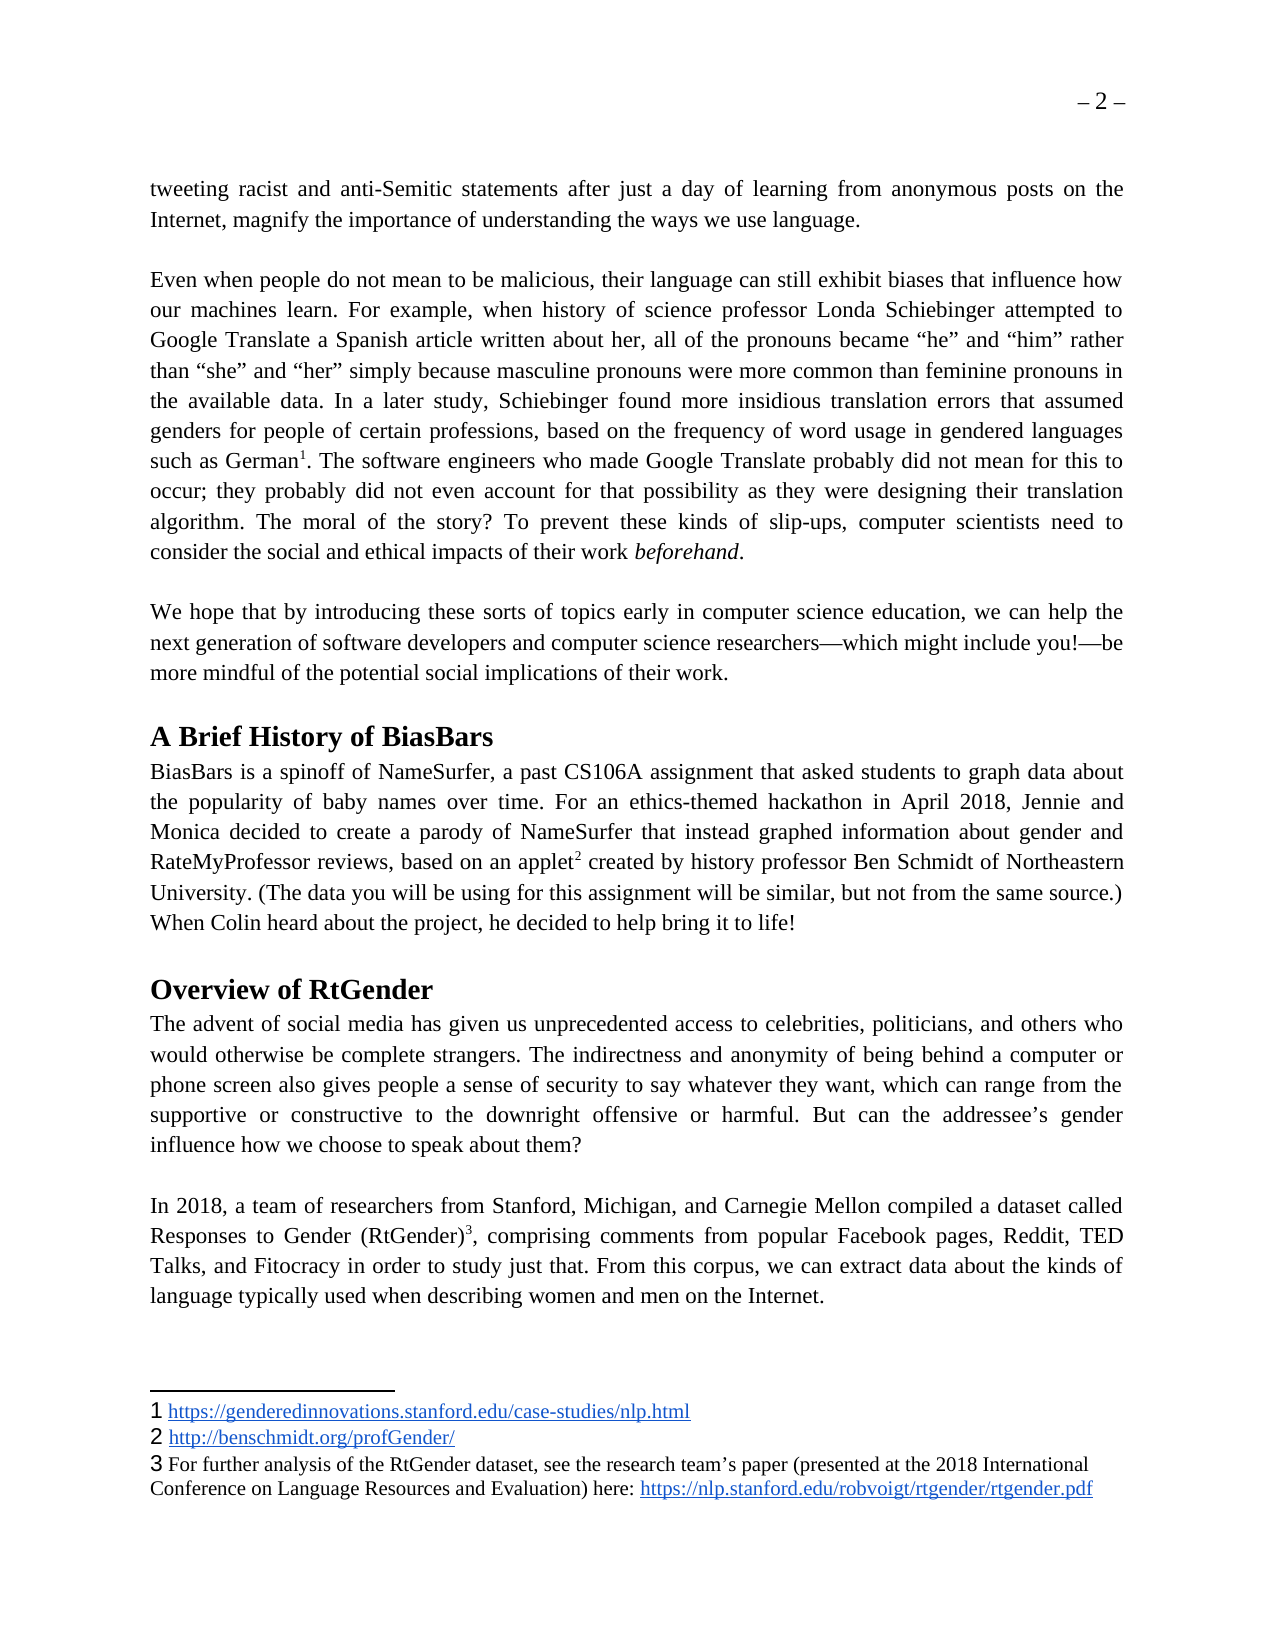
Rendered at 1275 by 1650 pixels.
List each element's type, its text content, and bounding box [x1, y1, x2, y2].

text BiasBars is a spinoff of NameSurfer, a past CS106A assignment that asked students to graph data about the popularity of baby names over time. For an ethics-themed hackathon in April 2018, Jennie and Monica decided to create a parody of NameSurfer that instead graphed information about gender and RateMyProfessor reviews, based on an applet created by history professor Ben Schmidt of Northeastern University. (The data you will be using for this assignment will be similar, but not from the same source.) When Colin heard about the project, he decided to help bring it to life! [150, 758, 1125, 935]
text We hope that by introducing these sorts of topics early in computer science education, we can help the next generation of software developers and computer science researchers—which might include you!—be more mindful of the potential social implications of their work. [150, 598, 1125, 685]
text A Brief History of BiasBars [150, 719, 1125, 753]
text Overview of RtGender [150, 972, 1125, 1006]
text In 2018, a team of researchers from Stanford, Michigan, and Carnegie Mellon compiled a dataset called Responses to Gender (RtGender), comprising comments from popular Facebook pages, Reddit, TED Talks, and Fitocracy in order to study just that. From this corpus, we can extract data about the kinds of language typically used when describing women and men on the Internet. [150, 1192, 1125, 1309]
text The advent of social media has given us unprecedented access to celebrities, politicians, and others who would otherwise be complete strangers. The indirectness and anonymity of being behind a computer or phone screen also gives people a sense of security to say whatever they want, which can range from the supportive or constructive to the downright offensive or harmful. But can the addressee’s gender influence how we choose to speak about them? [150, 1011, 1125, 1158]
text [150, 175, 1125, 232]
text Even when people do not mean to be malicious, their language can still exhibit biases that influence how our machines learn. For example, when history of science professor Londa Schiebinger attempted to Google Translate a Spanish article written about her, all of the pronouns became “he” and “him” rather than “she” and “her” simply because masculine pronouns were more common than feminine pronouns in the available data. In a later study, Schiebinger found more insidious translation errors that assumed genders for people of certain professions, based on the frequency of word usage in gendered languages such as German. The software engineers who made Google Translate probably did not mean for this to occur; they probably did not even account for that possibility as they were designing their translation algorithm. The moral of the story? To prevent these kinds of slip-ups, computer scientists need to consider the social and ethical impacts of their work beforehand. [150, 266, 1125, 564]
